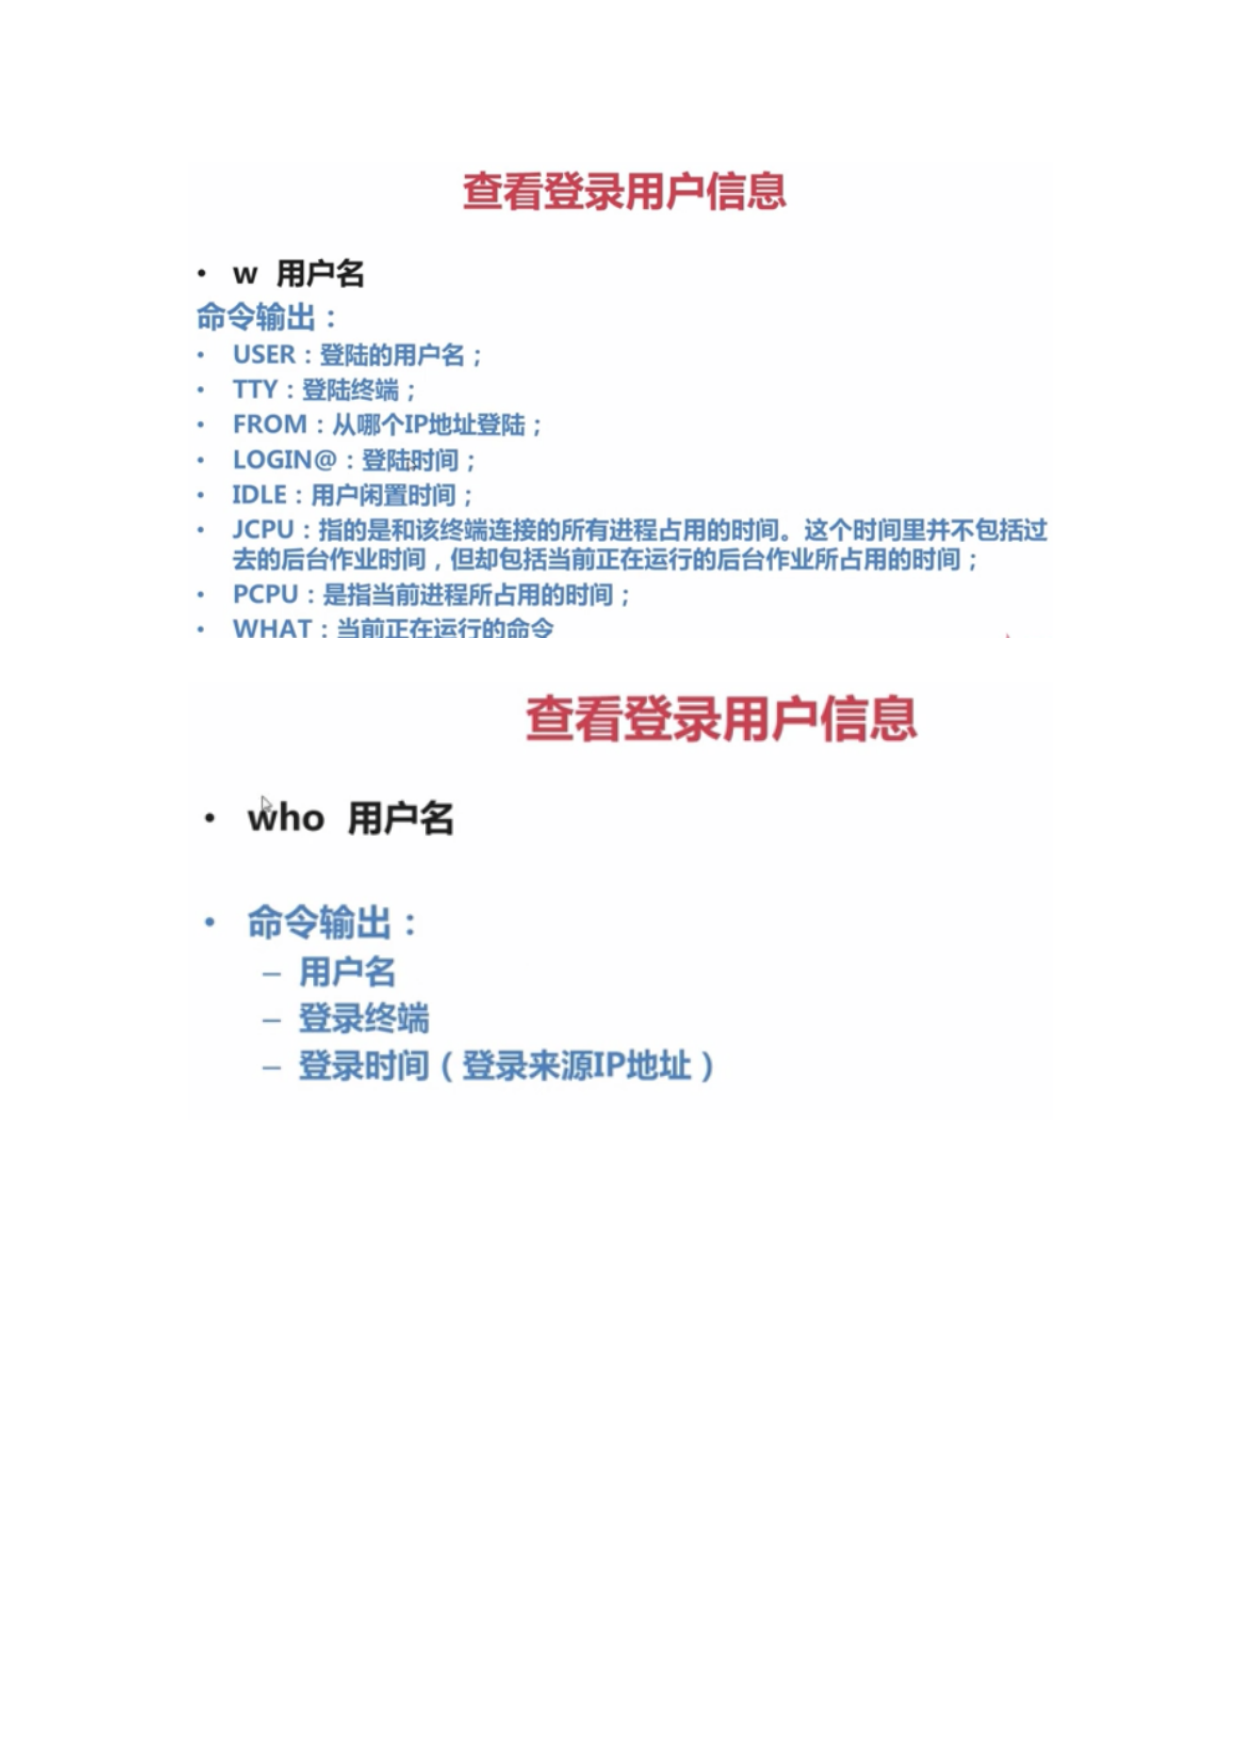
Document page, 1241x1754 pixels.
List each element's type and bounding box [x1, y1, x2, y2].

picture [187, 162, 1053, 638]
picture [187, 682, 1053, 1120]
